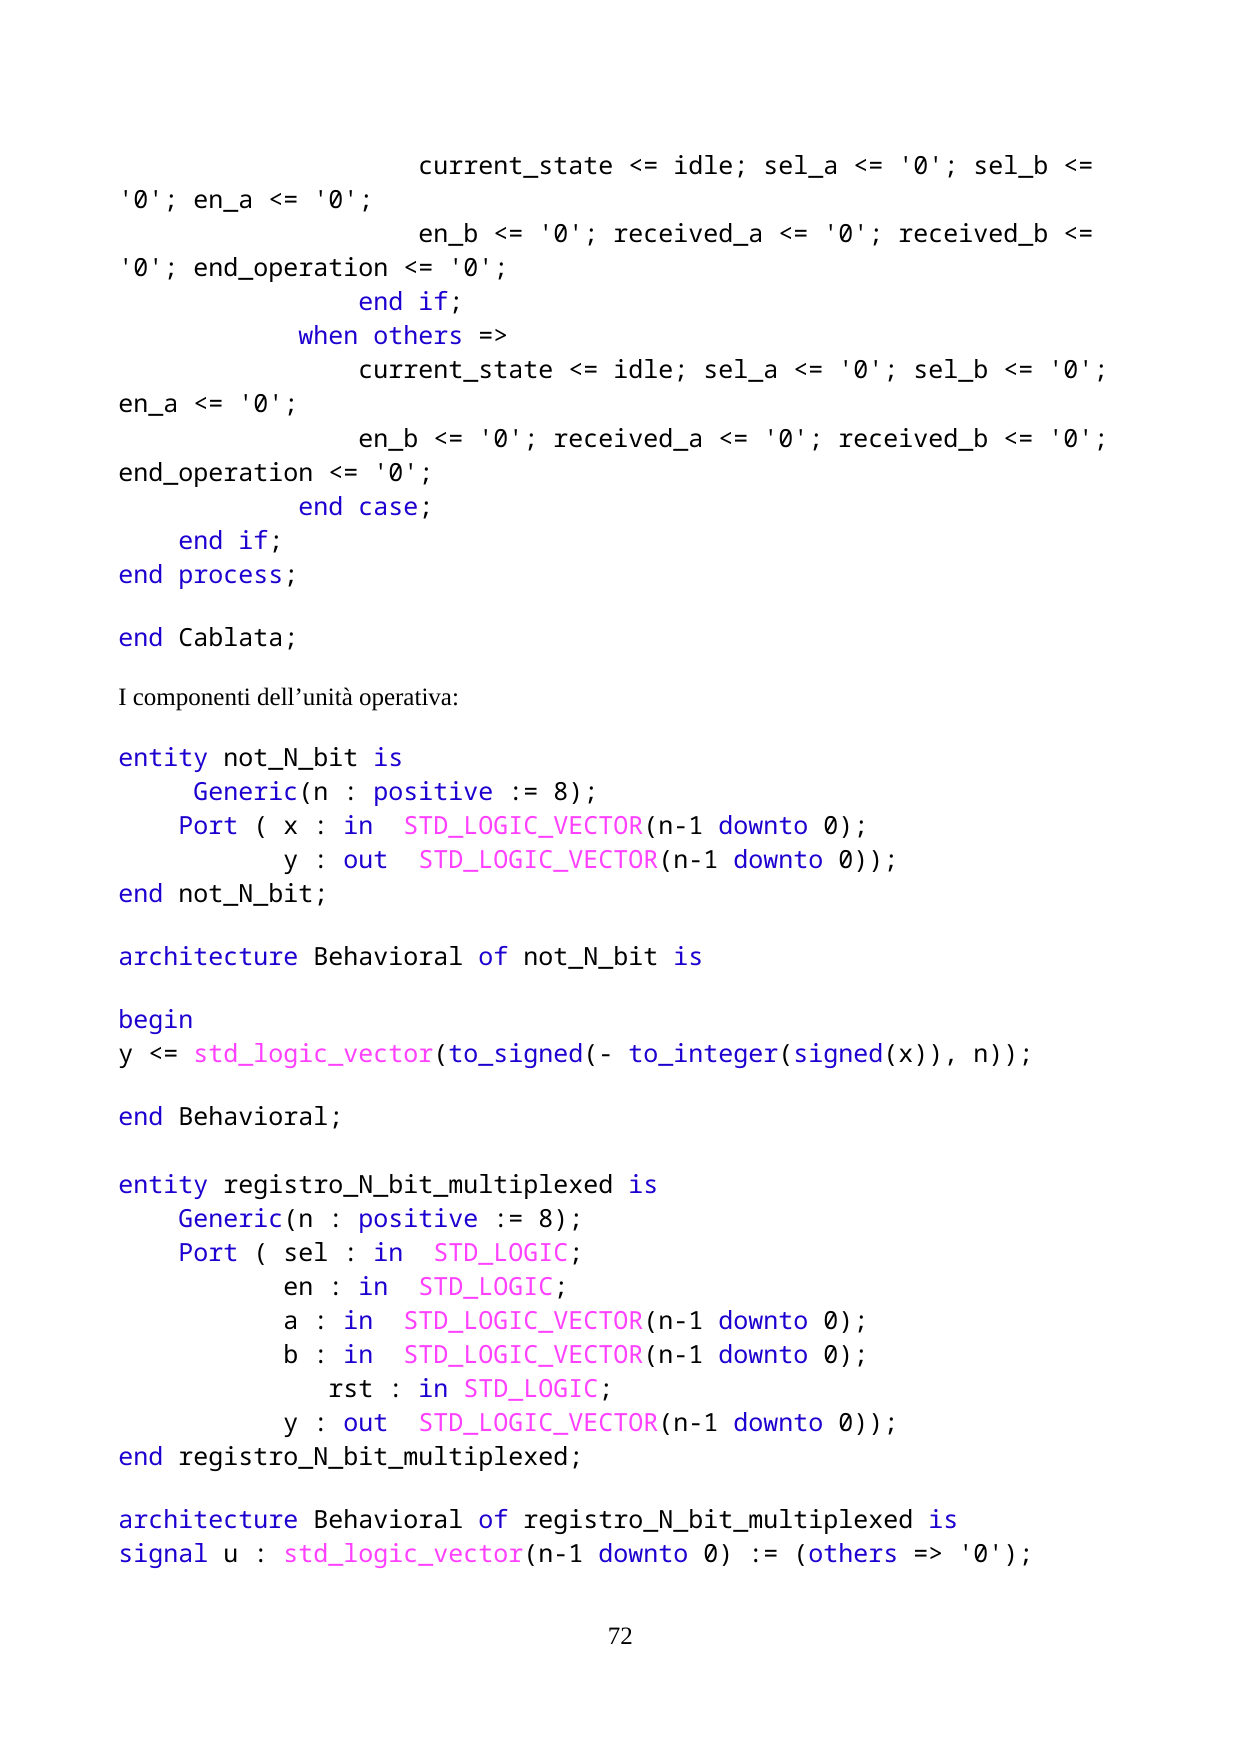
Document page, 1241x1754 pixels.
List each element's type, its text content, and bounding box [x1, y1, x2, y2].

text entity not_N_bit is [118, 739, 1122, 774]
text end if; [118, 284, 1122, 318]
text en : in STD_LOGIC; [118, 1269, 1122, 1303]
text Port ( x : in STD_LOGIC_VECTOR(n-1 downto 0); [118, 808, 1122, 842]
text begin [118, 1001, 1122, 1036]
text en_b <= '0'; received_a <= '0'; received_b <= '0'; end_operation <= '0'; [118, 420, 1122, 488]
text a : in STD_LOGIC_VECTOR(n-1 downto 0); [118, 1303, 1122, 1337]
text y : out STD_LOGIC_VECTOR(n-1 downto 0)); [118, 842, 1122, 876]
text end Cablata; [118, 619, 1122, 653]
text current_state <= idle; sel_a <= '0'; sel_b <= '0'; en_a <= '0'; [118, 148, 1122, 216]
text rst : in STD_LOGIC; [118, 1371, 1122, 1405]
text end process; [118, 556, 1122, 591]
text architecture Behavioral of registro_N_bit_multiplexed is [118, 1502, 1122, 1536]
text Port ( sel : in STD_LOGIC; [118, 1234, 1122, 1269]
text when others => [118, 318, 1122, 352]
text end if; [118, 522, 1122, 556]
text signal u : std_logic_vector(n-1 downto 0) := (others => '0'); [118, 1536, 1122, 1570]
text b : in STD_LOGIC_VECTOR(n-1 downto 0); [118, 1337, 1122, 1371]
text en_b <= '0'; received_a <= '0'; received_b <= '0'; end_operation <= '0'; [118, 216, 1122, 284]
text y <= std_logic_vector(to_signed(- to_integer(signed(x)), n)); [118, 1036, 1122, 1069]
text end registro_N_bit_multiplexed; [118, 1439, 1122, 1473]
text Generic(n : positive := 8); [118, 1201, 1122, 1234]
text end not_N_bit; [118, 876, 1122, 910]
text entity registro_N_bit_multiplexed is [118, 1166, 1122, 1201]
text end case; [118, 488, 1122, 522]
text current_state <= idle; sel_a <= '0'; sel_b <= '0'; en_a <= '0'; [118, 352, 1122, 420]
text architecture Behavioral of not_N_bit is [118, 939, 1122, 973]
text end Behavioral; [118, 1098, 1122, 1132]
text I componenti dell’unità operativa: [118, 682, 1122, 711]
text Generic(n : positive := 8); [118, 774, 1122, 808]
text y : out STD_LOGIC_VECTOR(n-1 downto 0)); [118, 1405, 1122, 1439]
